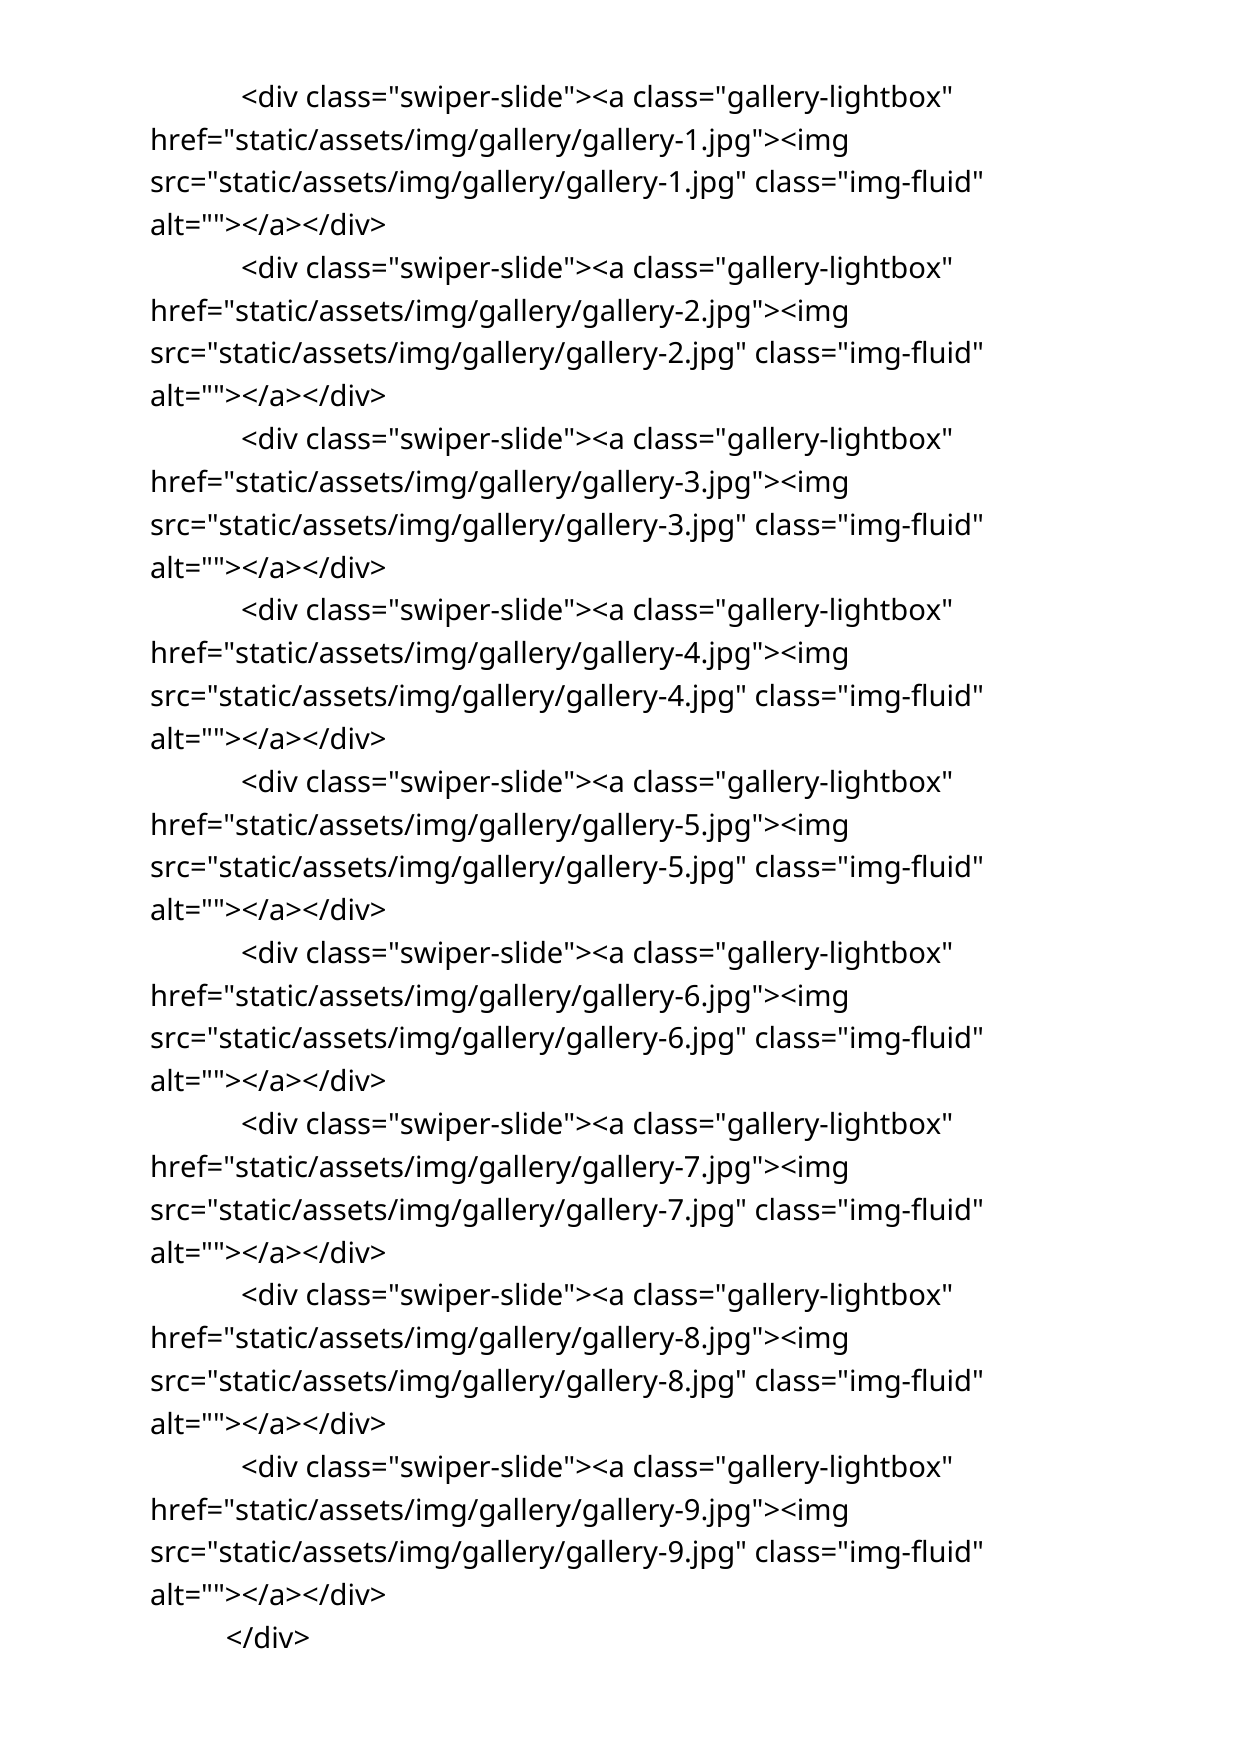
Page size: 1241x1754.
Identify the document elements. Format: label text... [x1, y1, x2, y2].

text <div class="swiper-slide"><a class="gallery-lightbox" href="static/assets/img/gallery/gallery-9.jpg"><img src="static/assets/img/gallery/gallery-9.jpg" class="img-fluid" alt=""></a></div> [150, 1446, 1124, 1614]
text <div class="swiper-slide"><a class="gallery-lightbox" href="static/assets/img/gallery/gallery-1.jpg"><img src="static/assets/img/gallery/gallery-1.jpg" class="img-fluid" alt=""></a></div> [150, 76, 1124, 244]
text </div> [150, 1617, 1124, 1657]
text <div class="swiper-slide"><a class="gallery-lightbox" href="static/assets/img/gallery/gallery-2.jpg"><img src="static/assets/img/gallery/gallery-2.jpg" class="img-fluid" alt=""></a></div> [150, 247, 1124, 415]
text <div class="swiper-slide"><a class="gallery-lightbox" href="static/assets/img/gallery/gallery-8.jpg"><img src="static/assets/img/gallery/gallery-8.jpg" class="img-fluid" alt=""></a></div> [150, 1275, 1124, 1443]
text <div class="swiper-slide"><a class="gallery-lightbox" href="static/assets/img/gallery/gallery-7.jpg"><img src="static/assets/img/gallery/gallery-7.jpg" class="img-fluid" alt=""></a></div> [150, 1103, 1124, 1272]
text <div class="swiper-slide"><a class="gallery-lightbox" href="static/assets/img/gallery/gallery-3.jpg"><img src="static/assets/img/gallery/gallery-3.jpg" class="img-fluid" alt=""></a></div> [150, 418, 1124, 587]
text <div class="swiper-slide"><a class="gallery-lightbox" href="static/assets/img/gallery/gallery-4.jpg"><img src="static/assets/img/gallery/gallery-4.jpg" class="img-fluid" alt=""></a></div> [150, 590, 1124, 758]
text <div class="swiper-slide"><a class="gallery-lightbox" href="static/assets/img/gallery/gallery-5.jpg"><img src="static/assets/img/gallery/gallery-5.jpg" class="img-fluid" alt=""></a></div> [150, 761, 1124, 929]
text <div class="swiper-slide"><a class="gallery-lightbox" href="static/assets/img/gallery/gallery-6.jpg"><img src="static/assets/img/gallery/gallery-6.jpg" class="img-fluid" alt=""></a></div> [150, 932, 1124, 1100]
